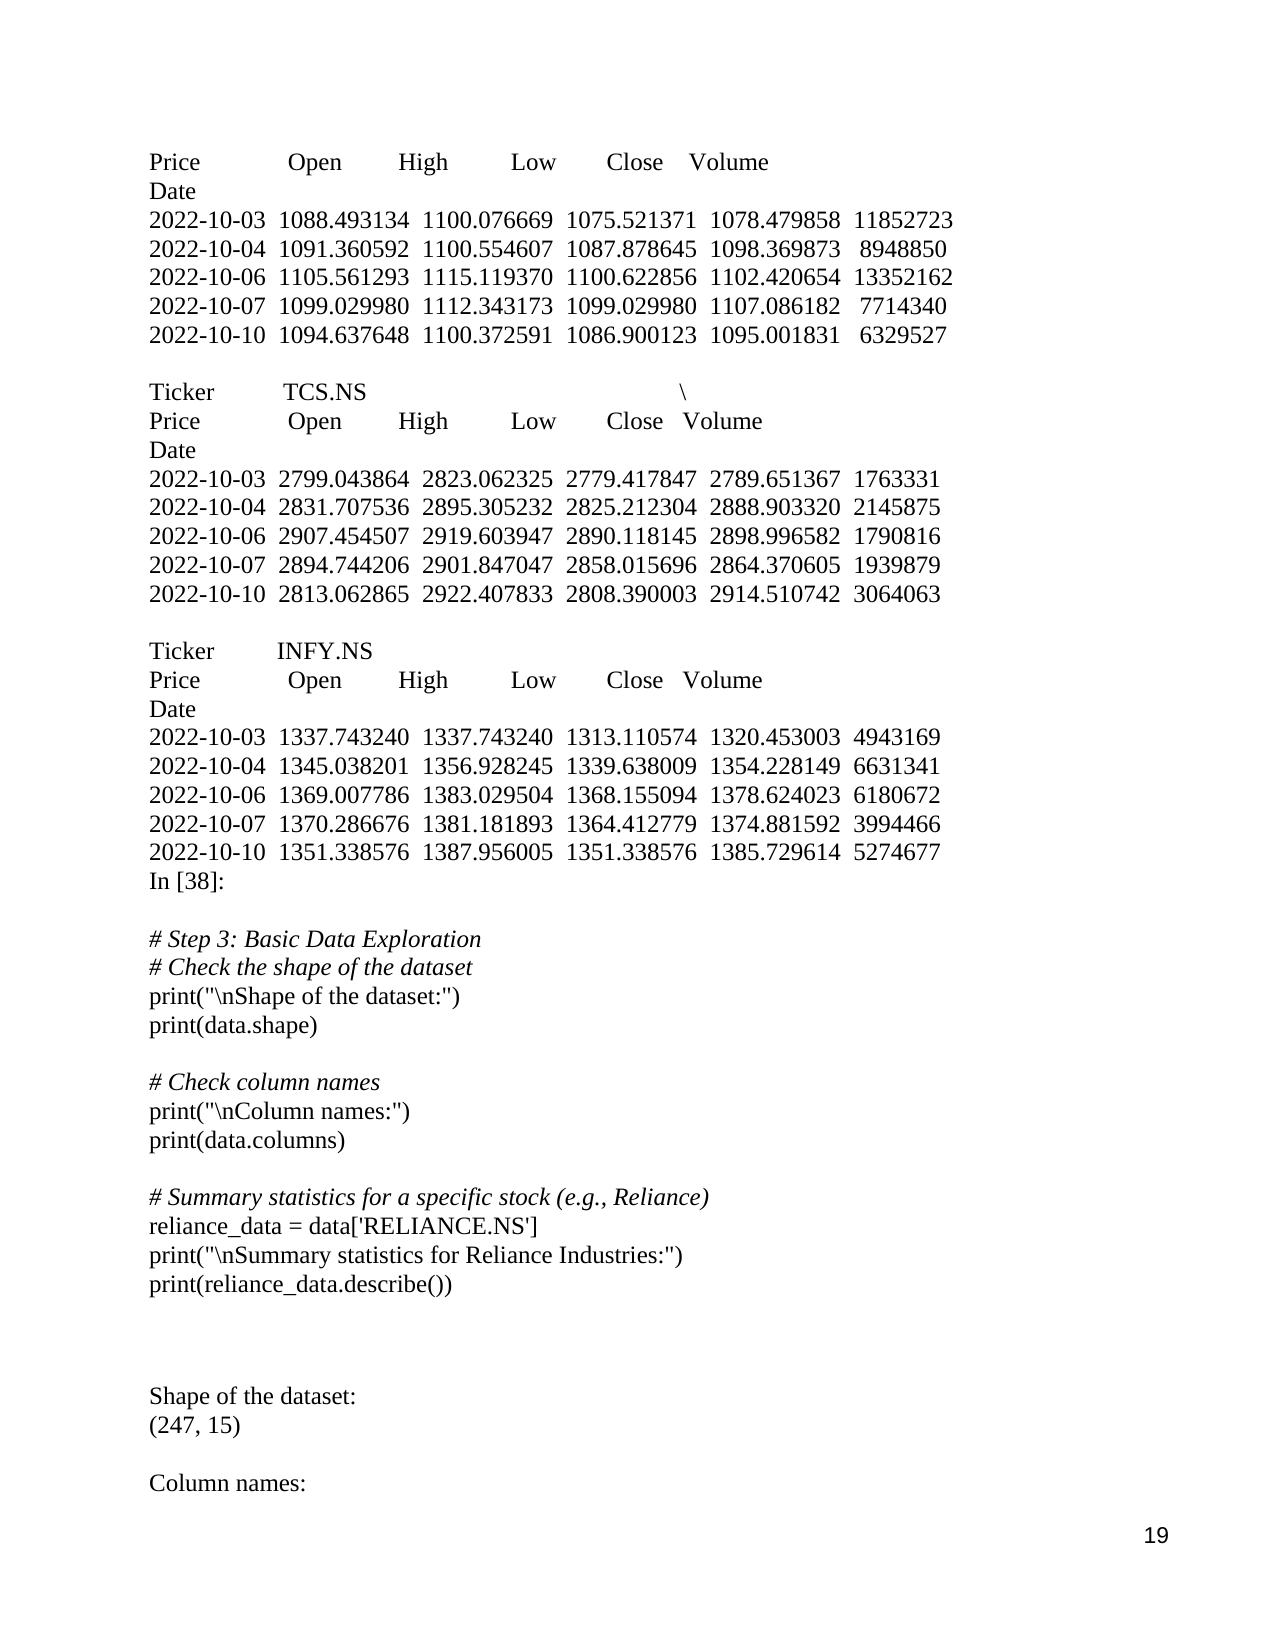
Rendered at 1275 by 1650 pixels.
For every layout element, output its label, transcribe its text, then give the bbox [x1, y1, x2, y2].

text print(data.shape) [149, 1010, 1169, 1039]
text Shape of the dataset: [149, 1381, 1169, 1410]
text 2022-10-07 1099.029980 1112.343173 1099.029980 1107.086182 7714340 [149, 291, 1169, 320]
text print(data.columns) [149, 1125, 1169, 1154]
text (247, 15) [149, 1410, 1169, 1439]
text Date [149, 694, 1169, 722]
text # Summary statistics for a specific stock (e.g., Reliance) [149, 1182, 1169, 1211]
text In [38]: [149, 866, 1169, 895]
text print("\nColumn names:") [149, 1096, 1169, 1125]
text 2022-10-07 2894.744206 2901.847047 2858.015696 2864.370605 1939879 [149, 550, 1169, 579]
text Price Open High Low Close Volume [149, 665, 1169, 694]
text 2022-10-06 2907.454507 2919.603947 2890.118145 2898.996582 1790816 [149, 521, 1169, 550]
text Date [149, 435, 1169, 464]
text # Check the shape of the dataset [149, 952, 1169, 981]
text 2022-10-10 1094.637648 1100.372591 1086.900123 1095.001831 6329527 [149, 320, 1169, 349]
text Ticker INFY.NS [149, 636, 1169, 665]
text print("\nShape of the dataset:") [149, 981, 1169, 1010]
text 2022-10-10 1351.338576 1387.956005 1351.338576 1385.729614 5274677 [149, 837, 1169, 866]
text 2022-10-06 1105.561293 1115.119370 1100.622856 1102.420654 13352162 [149, 262, 1169, 291]
text print(reliance_data.describe()) [149, 1269, 1169, 1297]
text print("\nSummary statistics for Reliance Industries:") [149, 1240, 1169, 1269]
text 2022-10-04 2831.707536 2895.305232 2825.212304 2888.903320 2145875 [149, 492, 1169, 521]
text 2022-10-06 1369.007786 1383.029504 1368.155094 1378.624023 6180672 [149, 780, 1169, 809]
text Ticker TCS.NS \ [149, 377, 1169, 406]
text 2022-10-03 1088.493134 1100.076669 1075.521371 1078.479858 11852723 [149, 205, 1169, 234]
text Price Open High Low Close Volume [149, 406, 1169, 435]
text 2022-10-03 1337.743240 1337.743240 1313.110574 1320.453003 4943169 [149, 722, 1169, 751]
text Column names: [149, 1468, 1169, 1496]
text 2022-10-10 2813.062865 2922.407833 2808.390003 2914.510742 3064063 [149, 579, 1169, 607]
text Price Open High Low Close Volume [149, 147, 1169, 176]
text 2022-10-04 1091.360592 1100.554607 1087.878645 1098.369873 8948850 [149, 234, 1169, 262]
text 2022-10-03 2799.043864 2823.062325 2779.417847 2789.651367 1763331 [149, 464, 1169, 492]
text 2022-10-07 1370.286676 1381.181893 1364.412779 1374.881592 3994466 [149, 809, 1169, 837]
text # Check column names [149, 1067, 1169, 1096]
text reliance_data = data['RELIANCE.NS'] [149, 1211, 1169, 1240]
text # Step 3: Basic Data Exploration [149, 924, 1169, 952]
text Date [149, 176, 1169, 205]
text 2022-10-04 1345.038201 1356.928245 1339.638009 1354.228149 6631341 [149, 751, 1169, 780]
